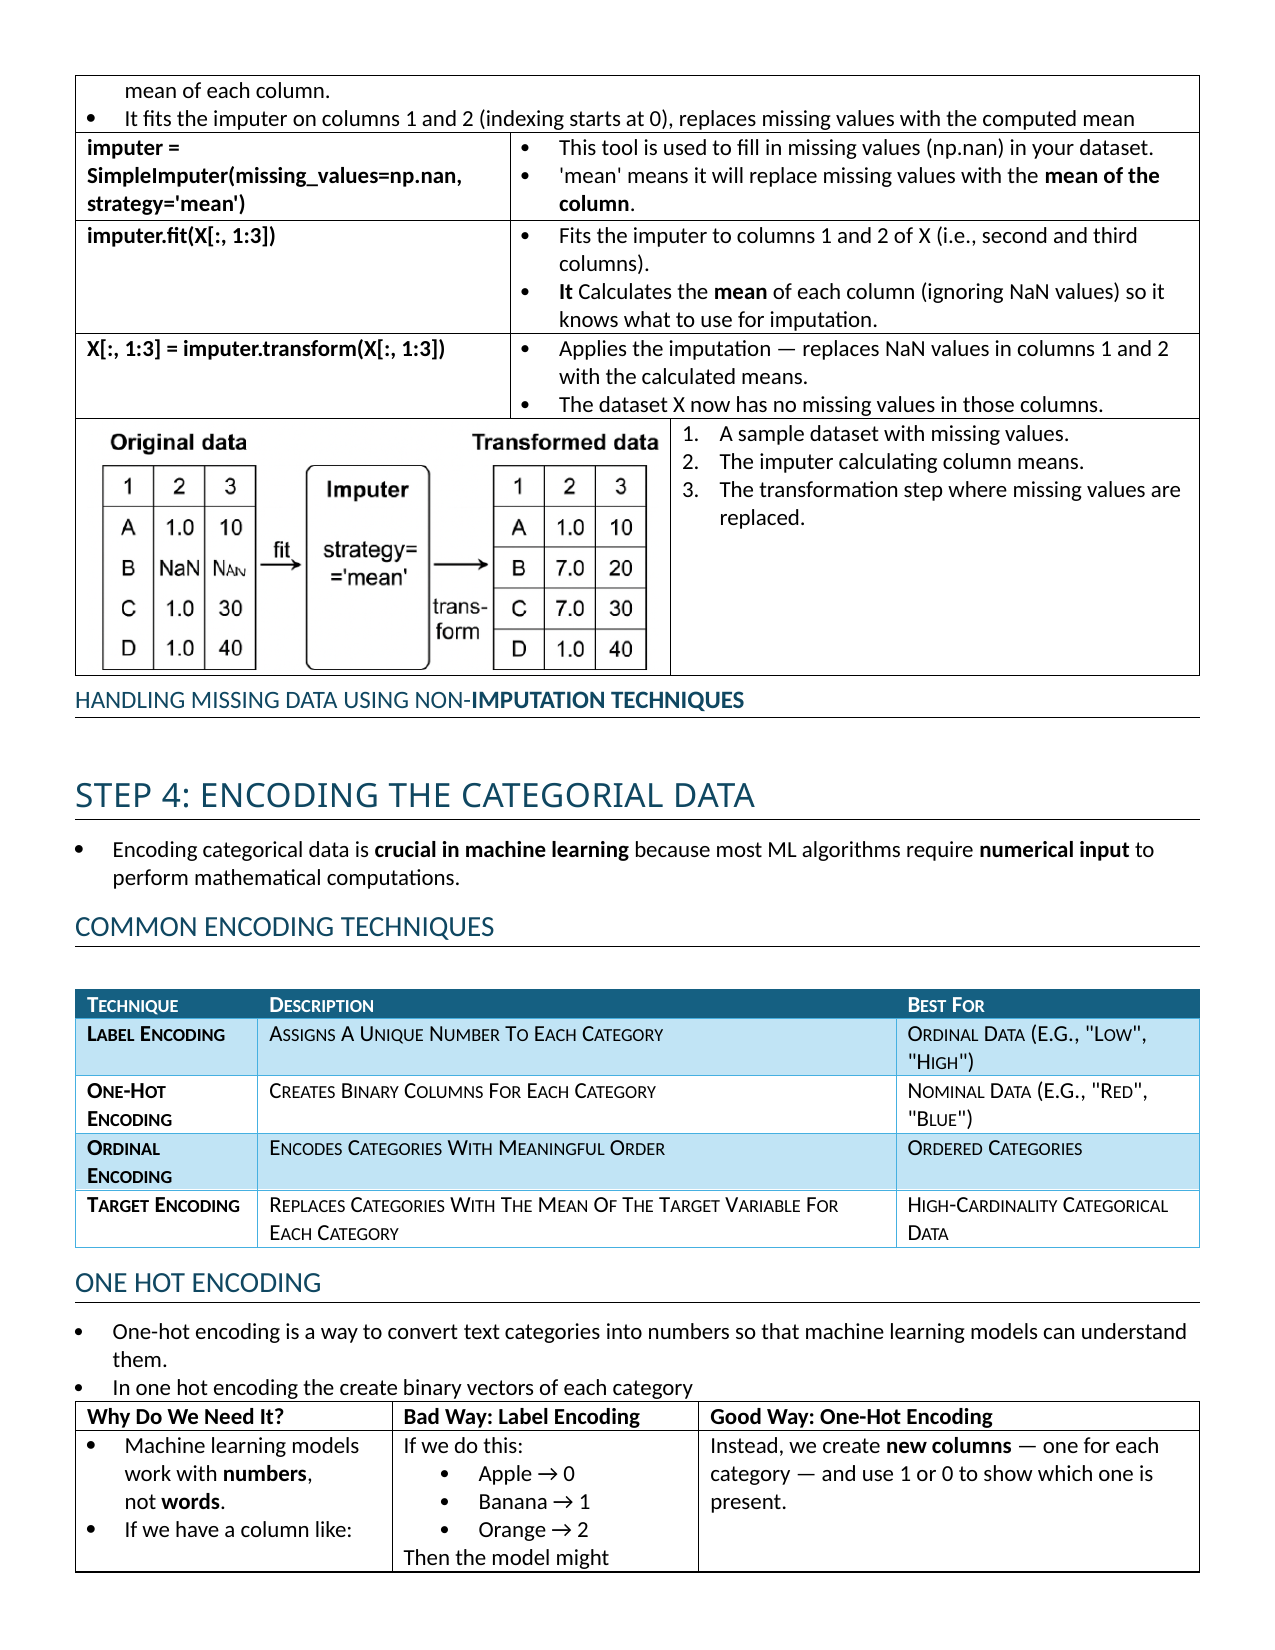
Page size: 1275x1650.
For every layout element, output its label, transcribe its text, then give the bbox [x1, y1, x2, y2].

table_cell Label Encoding [76, 1019, 257, 1075]
table_cell X[:, 1:3] = imputer.transform(X[:, 1:3]) [76, 334, 510, 418]
table_header Technique [76, 990, 257, 1018]
table_header Good Way: One-Hot Encoding [699, 1402, 1199, 1430]
subtitle COMMON ENCODING TECHNIQUES [75, 908, 1200, 946]
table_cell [699, 1431, 1199, 1571]
list In one hot encoding the create binary vectors of each category [75, 1373, 1200, 1401]
list Encoding categorical data is crucial in machine learning because most ML algorithms require numerical input to perform mathematical computations. [75, 836, 1200, 892]
table_cell Ordinal Encoding [76, 1134, 257, 1189]
table_cell [76, 419, 87, 674]
table_header Description [258, 990, 896, 1018]
table_cell Nominal Data (E.G., "Red", "Blue") [897, 1076, 1199, 1132]
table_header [76, 76, 1199, 132]
subtitle HANDLING MISSING DATA USING NON-IMPUTATION TECHNIQUES [75, 684, 1200, 717]
table_cell Creates Binary Columns For Each Category [258, 1076, 896, 1132]
table_cell Target Encoding [76, 1191, 257, 1247]
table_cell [393, 1431, 698, 1571]
table_cell A sample dataset with missing values. The imputer calculating column means. The transformation step where missing values are replaced. [671, 419, 1199, 674]
table_cell Applies the imputation — replaces NaN values in columns 1 and 2 with the calculated means. The dataset X now has no missing values in those columns. [511, 334, 1199, 418]
subtitle STEP 4: ENCODING THE CATEGORIAL DATA [75, 771, 1200, 819]
table_cell High-Cardinality Categorical Data [897, 1191, 1199, 1247]
table_cell Replaces Categories With The Mean Of The Target Variable For Each Category [258, 1191, 896, 1247]
table_header Best For [897, 990, 1199, 1018]
picture [87, 419, 659, 675]
table_cell Ordinal Data (E.G., "Low", "High") [897, 1019, 1199, 1075]
table_cell This tool is used to fill in missing values (np.nan) in your dataset. 'mean' means it will replace missing values with the mean of the column. [511, 133, 1199, 220]
table_cell Ordered Categories [897, 1134, 1199, 1189]
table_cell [76, 1431, 392, 1571]
table_cell [659, 419, 670, 674]
table_header Bad Way: Label Encoding [393, 1402, 698, 1430]
table_header Why Do We Need It? [76, 1402, 392, 1430]
table_cell Encodes Categories With Meaningful Order [258, 1134, 896, 1189]
subtitle ONE HOT ENCODING [75, 1264, 1200, 1302]
table_cell One-Hot Encoding [76, 1076, 257, 1132]
table_cell Fits the imputer to columns 1 and 2 of X (i.e., second and third columns). It Calculates the mean of each column (ignoring NaN values) so it knows what to use for imputation. [511, 221, 1199, 333]
table_cell imputer.fit(X[:, 1:3]) [76, 221, 510, 333]
table_cell Assigns A Unique Number To Each Category [258, 1019, 896, 1075]
table_cell imputer = SimpleImputer(missing_values=np.nan, strategy='mean') [76, 133, 510, 220]
list One-hot encoding is a way to convert text categories into numbers so that machine learning models can understand them. [75, 1317, 1200, 1373]
